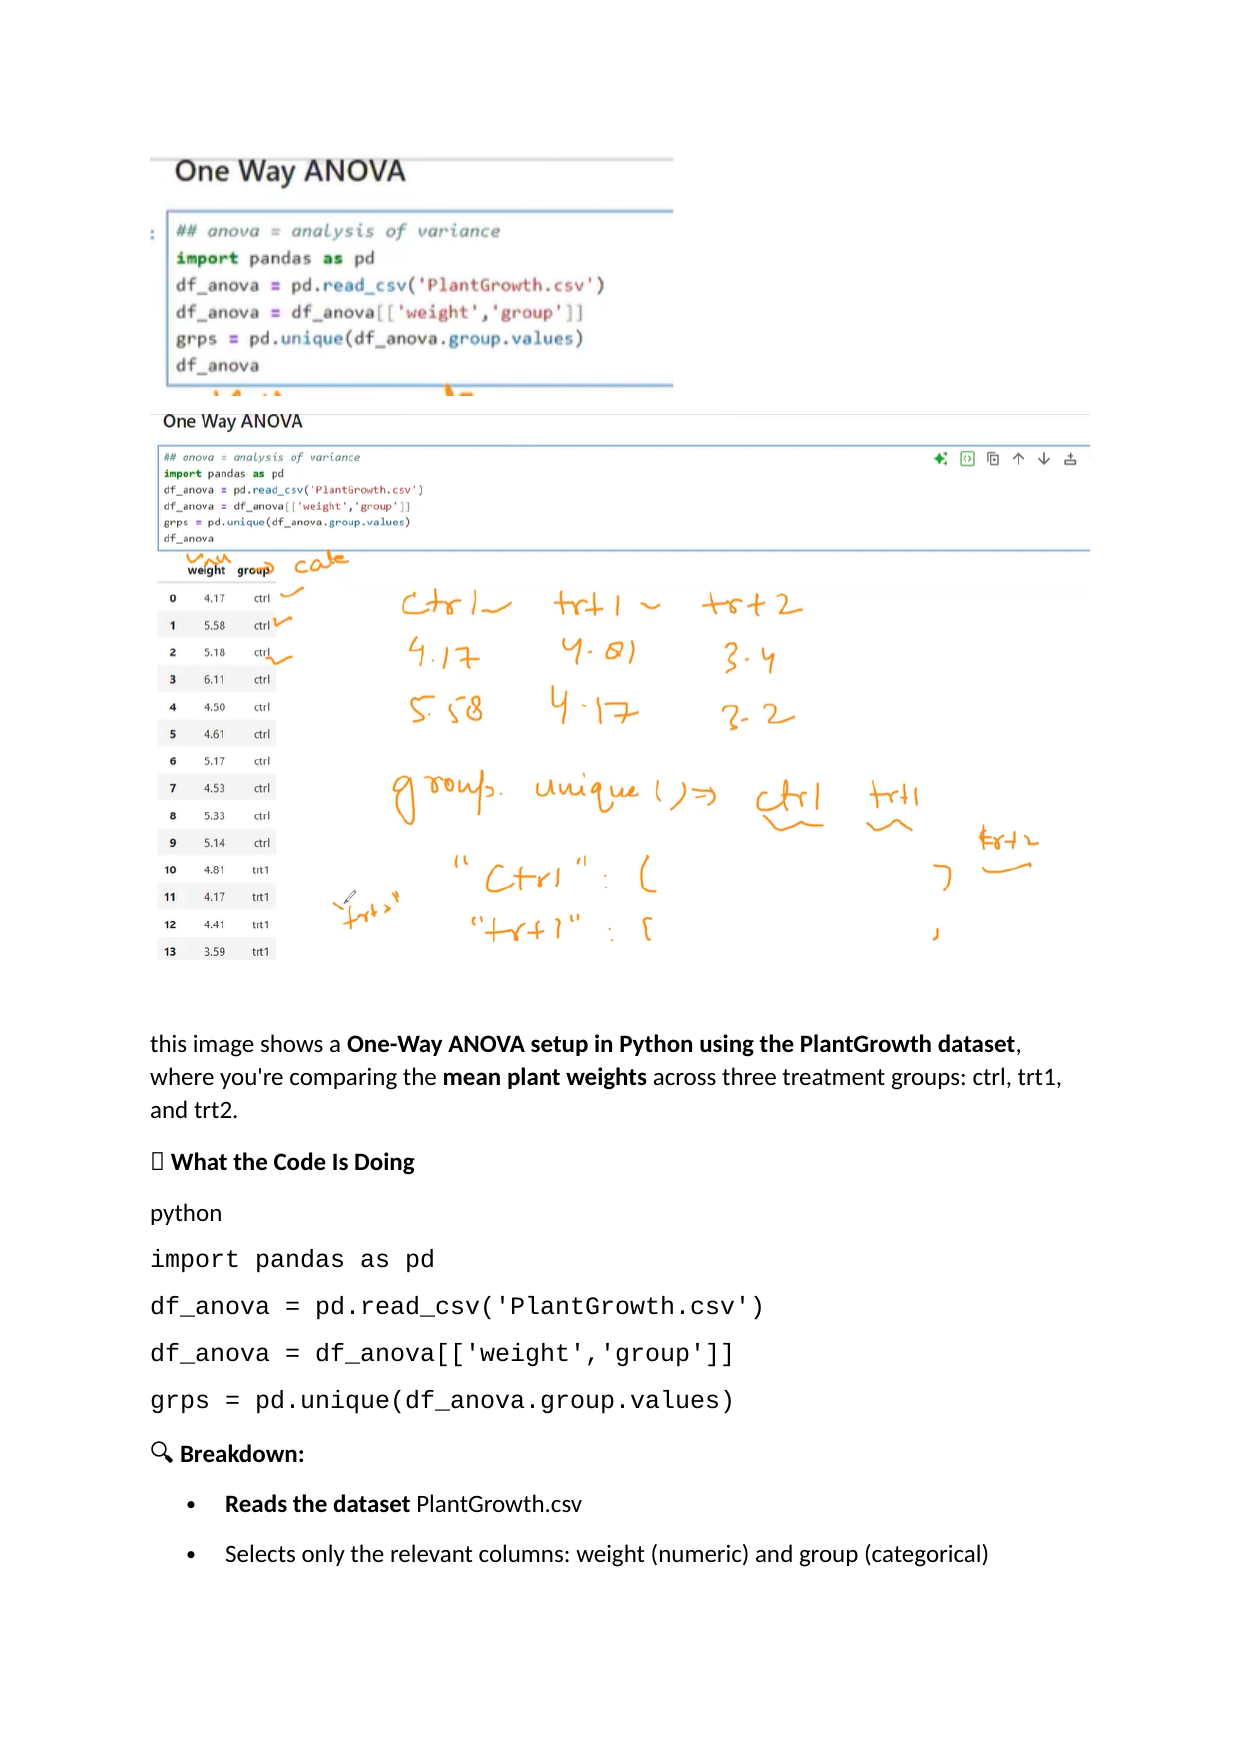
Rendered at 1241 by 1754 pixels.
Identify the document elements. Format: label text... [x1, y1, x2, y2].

list Selects only the relevant columns: weight (numeric) and group (categorical) [187, 1538, 1090, 1569]
list Reads the dataset PlantGrowth.csv [187, 1489, 1090, 1519]
text df_anova = df_anova[['weight','group']] [150, 1341, 1090, 1369]
picture [150, 150, 674, 396]
text python [150, 1197, 1090, 1227]
text this image shows a One-Way ANOVA setup in Python using the PlantGrowth dataset, where you're comparing the mean plant weights across three treatment groups: ctrl, trt1, and trt2. [150, 1028, 1090, 1124]
text 🔍 Breakdown: [150, 1435, 1090, 1469]
text 🧪 What the Code Is Doing [150, 1143, 1090, 1177]
picture [150, 414, 1091, 960]
text grps = pd.unique(df_anova.group.values) [150, 1388, 1090, 1416]
text df_anova = pd.read_csv('PlantGrowth.csv') [150, 1294, 1090, 1322]
text import pandas as pd [150, 1246, 1090, 1275]
